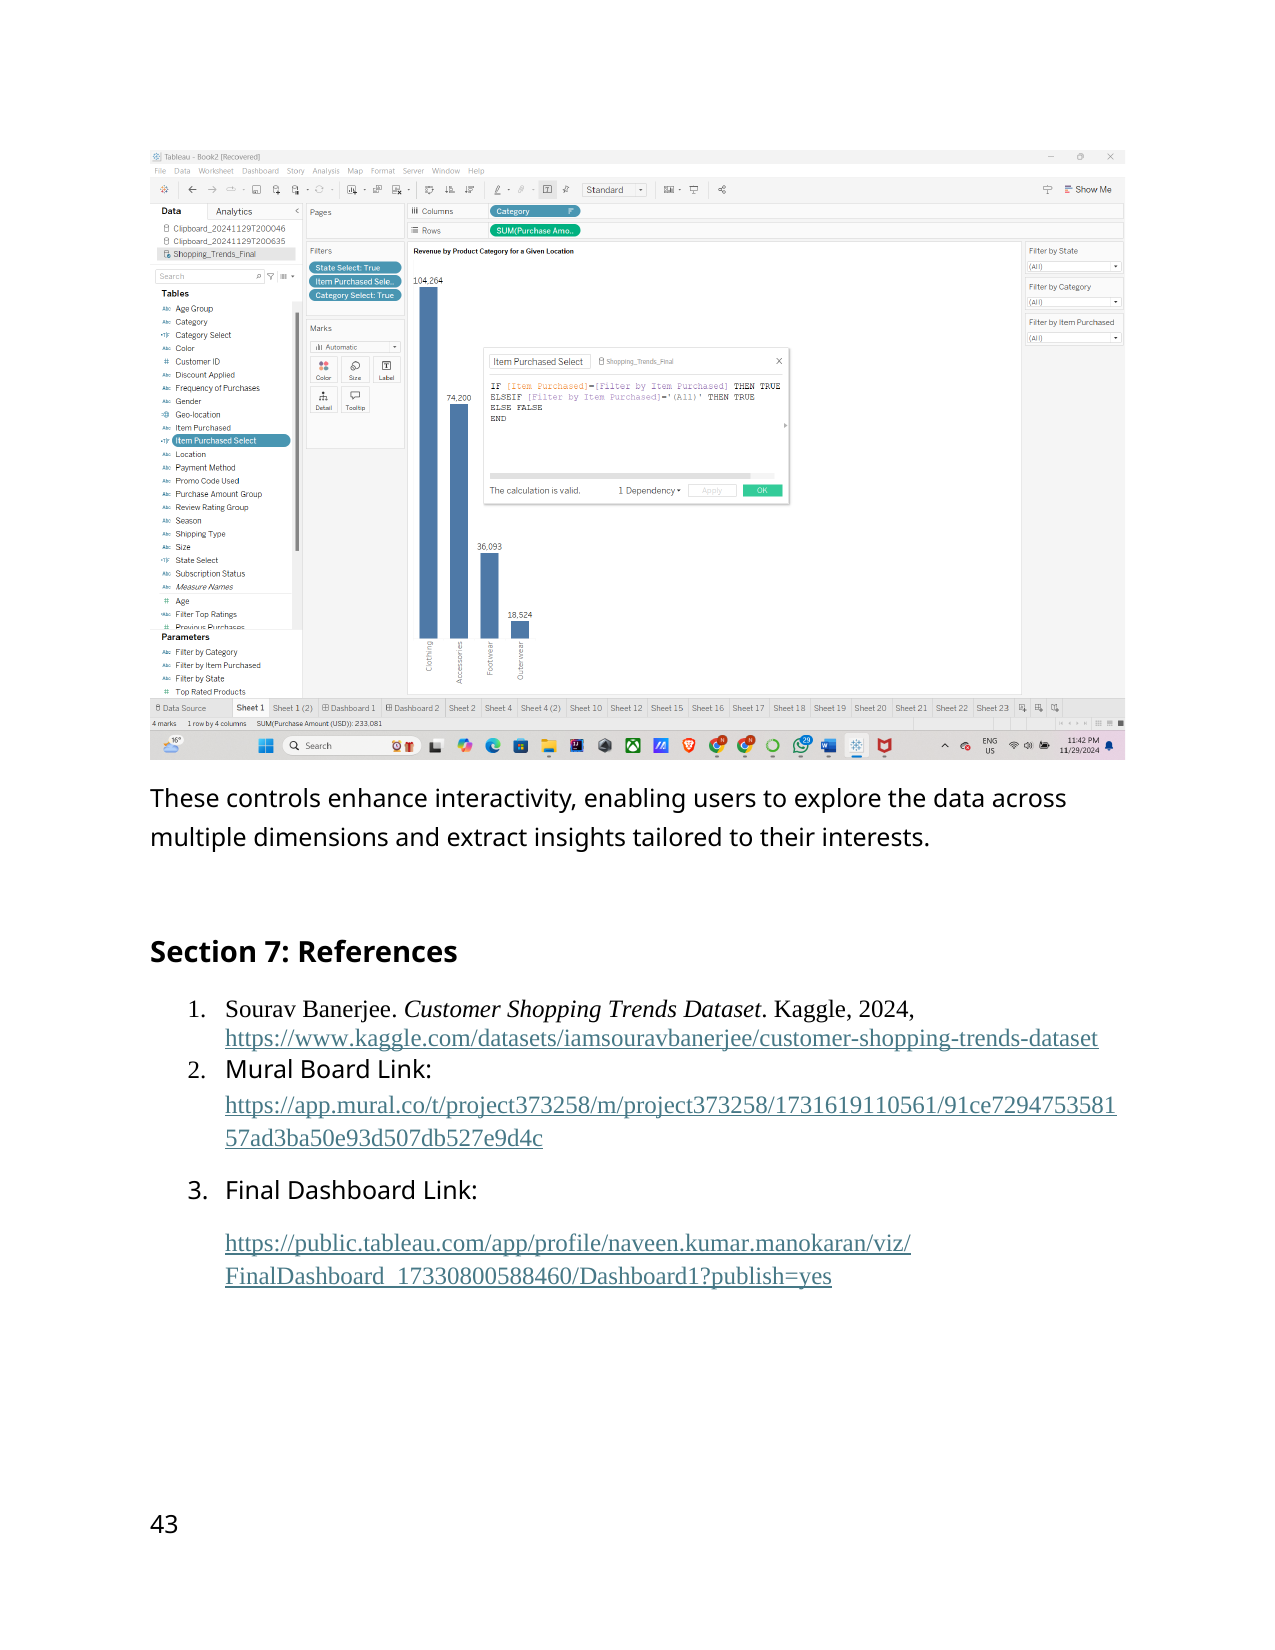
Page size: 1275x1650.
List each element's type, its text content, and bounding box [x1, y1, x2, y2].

text These controls enhance interactivity, enabling users to explore the data across multiple dimensions and extract insights tailored to their interests. [150, 781, 1125, 854]
text Section 7: References [150, 932, 1125, 971]
picture [150, 150, 1125, 760]
text https://public.tableau.com/app/profile/naveen.kumar.manokaran/viz/FinalDashboard_17330800588460/Dashboard1?publish=yes [225, 1228, 1125, 1290]
list Sourav Banerjee. Customer Shopping Trends Dataset. Kaggle, 2024, https://www.kaggle.com/datasets/iamsouravbanerjee/customer-shopping-trends-dataset [187, 994, 1125, 1052]
list Mural Board Link: https://app.mural.co/t/project373258/m/project373258/1731619110561/91ce729475358157ad3ba50e93d507db527e9d4c [187, 1052, 1125, 1152]
list Final Dashboard Link: [187, 1173, 1125, 1207]
